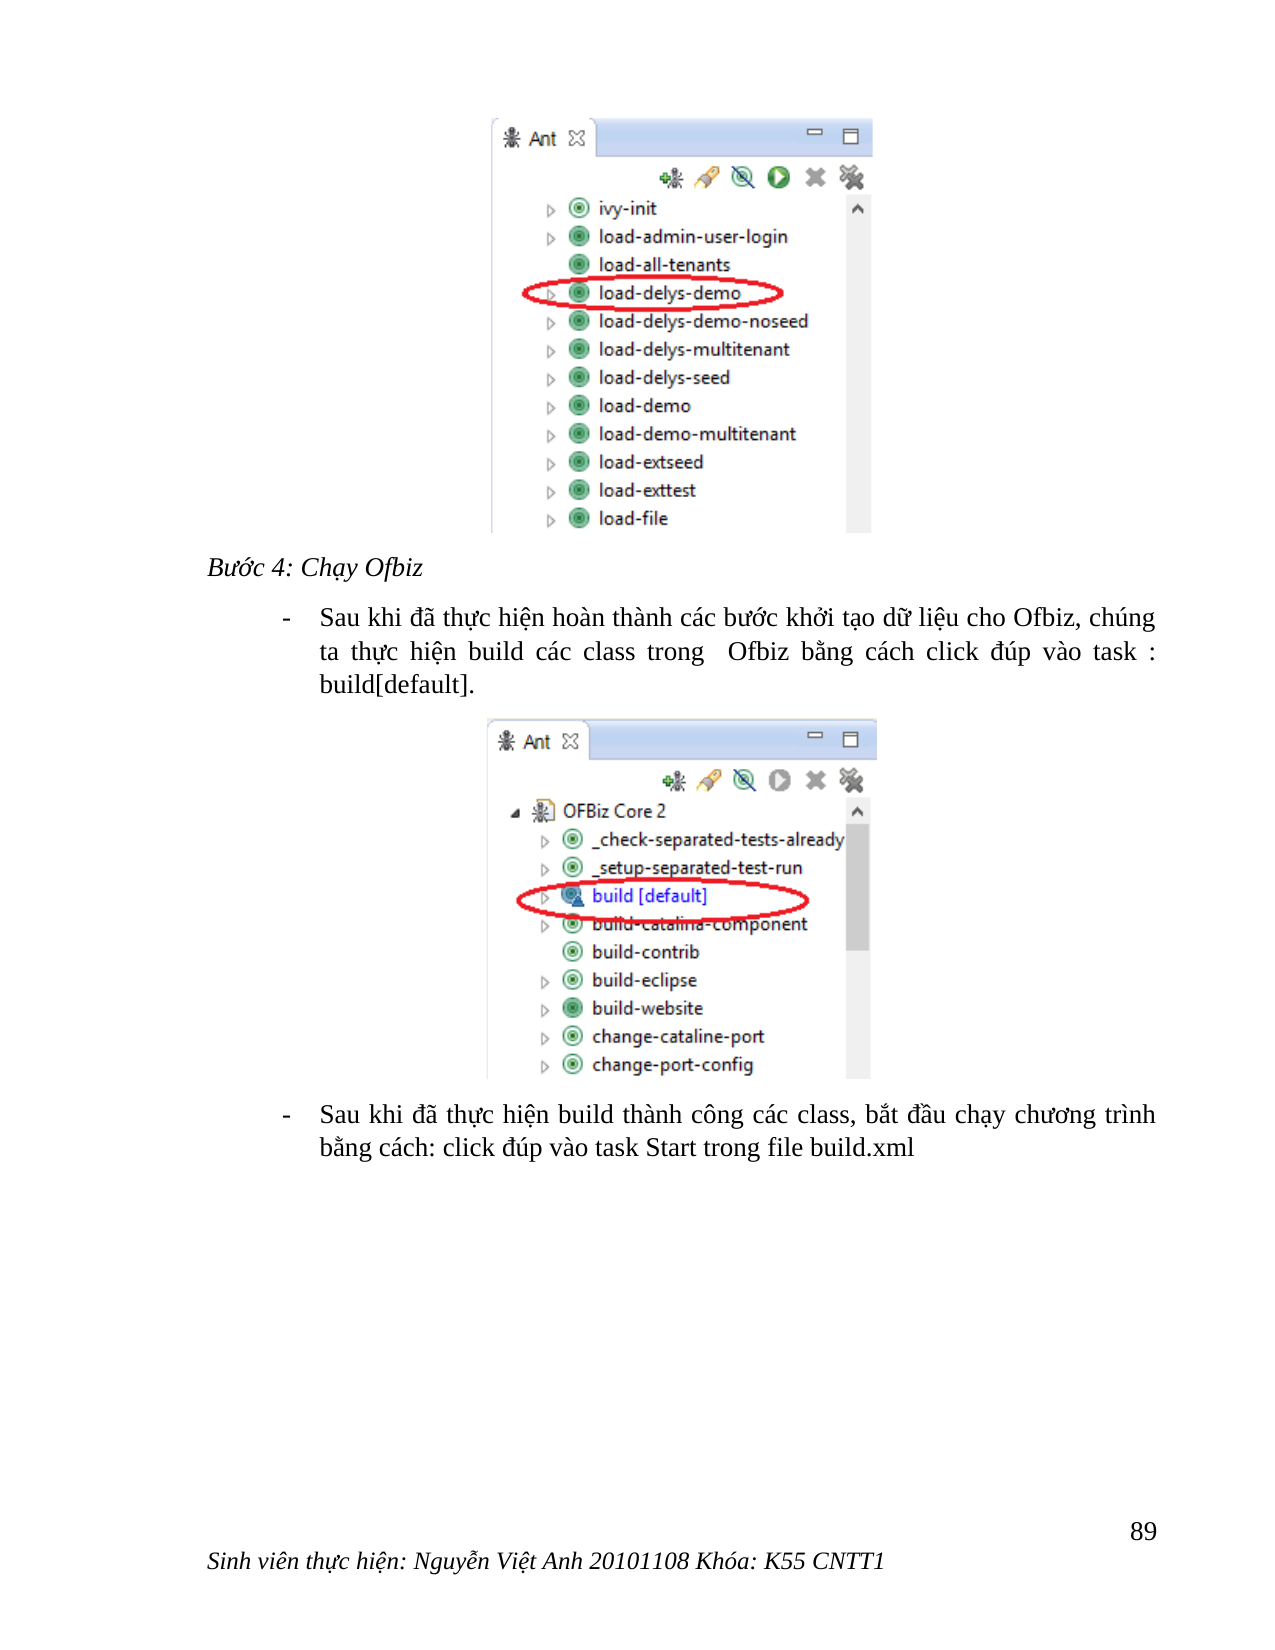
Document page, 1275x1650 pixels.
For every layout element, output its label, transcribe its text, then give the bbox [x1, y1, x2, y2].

list Sau khi đã thực hiện hoàn thành các bước khởi tạo dữ liệu cho Ofbiz, chúng ta thực hiện build các class trong Ofbiz bằng cách click đúp vào task : build[default]. [282, 601, 1157, 700]
picture [486, 718, 877, 1079]
picture [491, 118, 873, 533]
text Bước 4: Chạy Ofbiz [207, 551, 1157, 582]
list Sau khi đã thực hiện build thành công các class, bắt đầu chạy chương trình bằng cách: click đúp vào task Start trong file build.xml [282, 1098, 1157, 1162]
